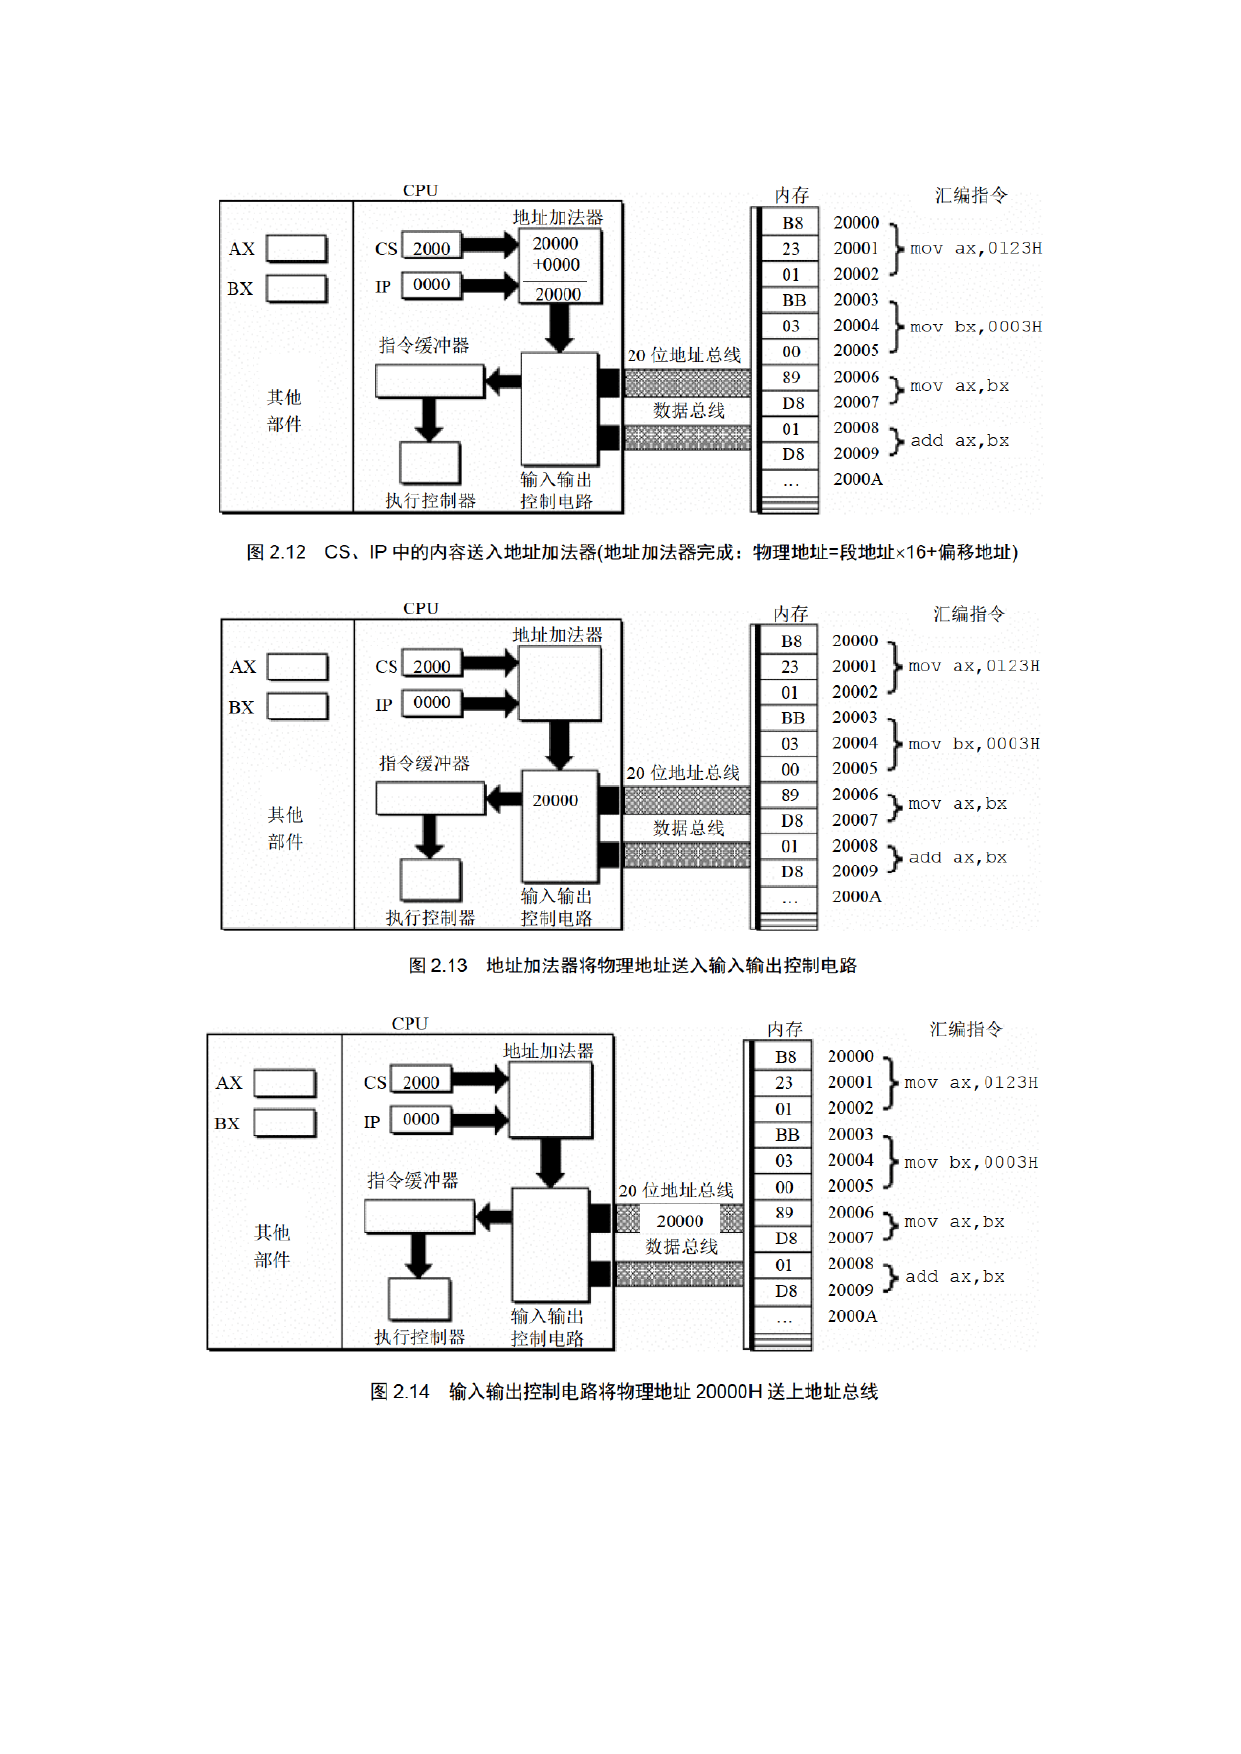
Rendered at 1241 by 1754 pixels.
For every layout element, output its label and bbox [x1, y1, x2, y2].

picture [187, 1007, 1053, 1429]
picture [187, 162, 1053, 571]
picture [187, 584, 1053, 987]
